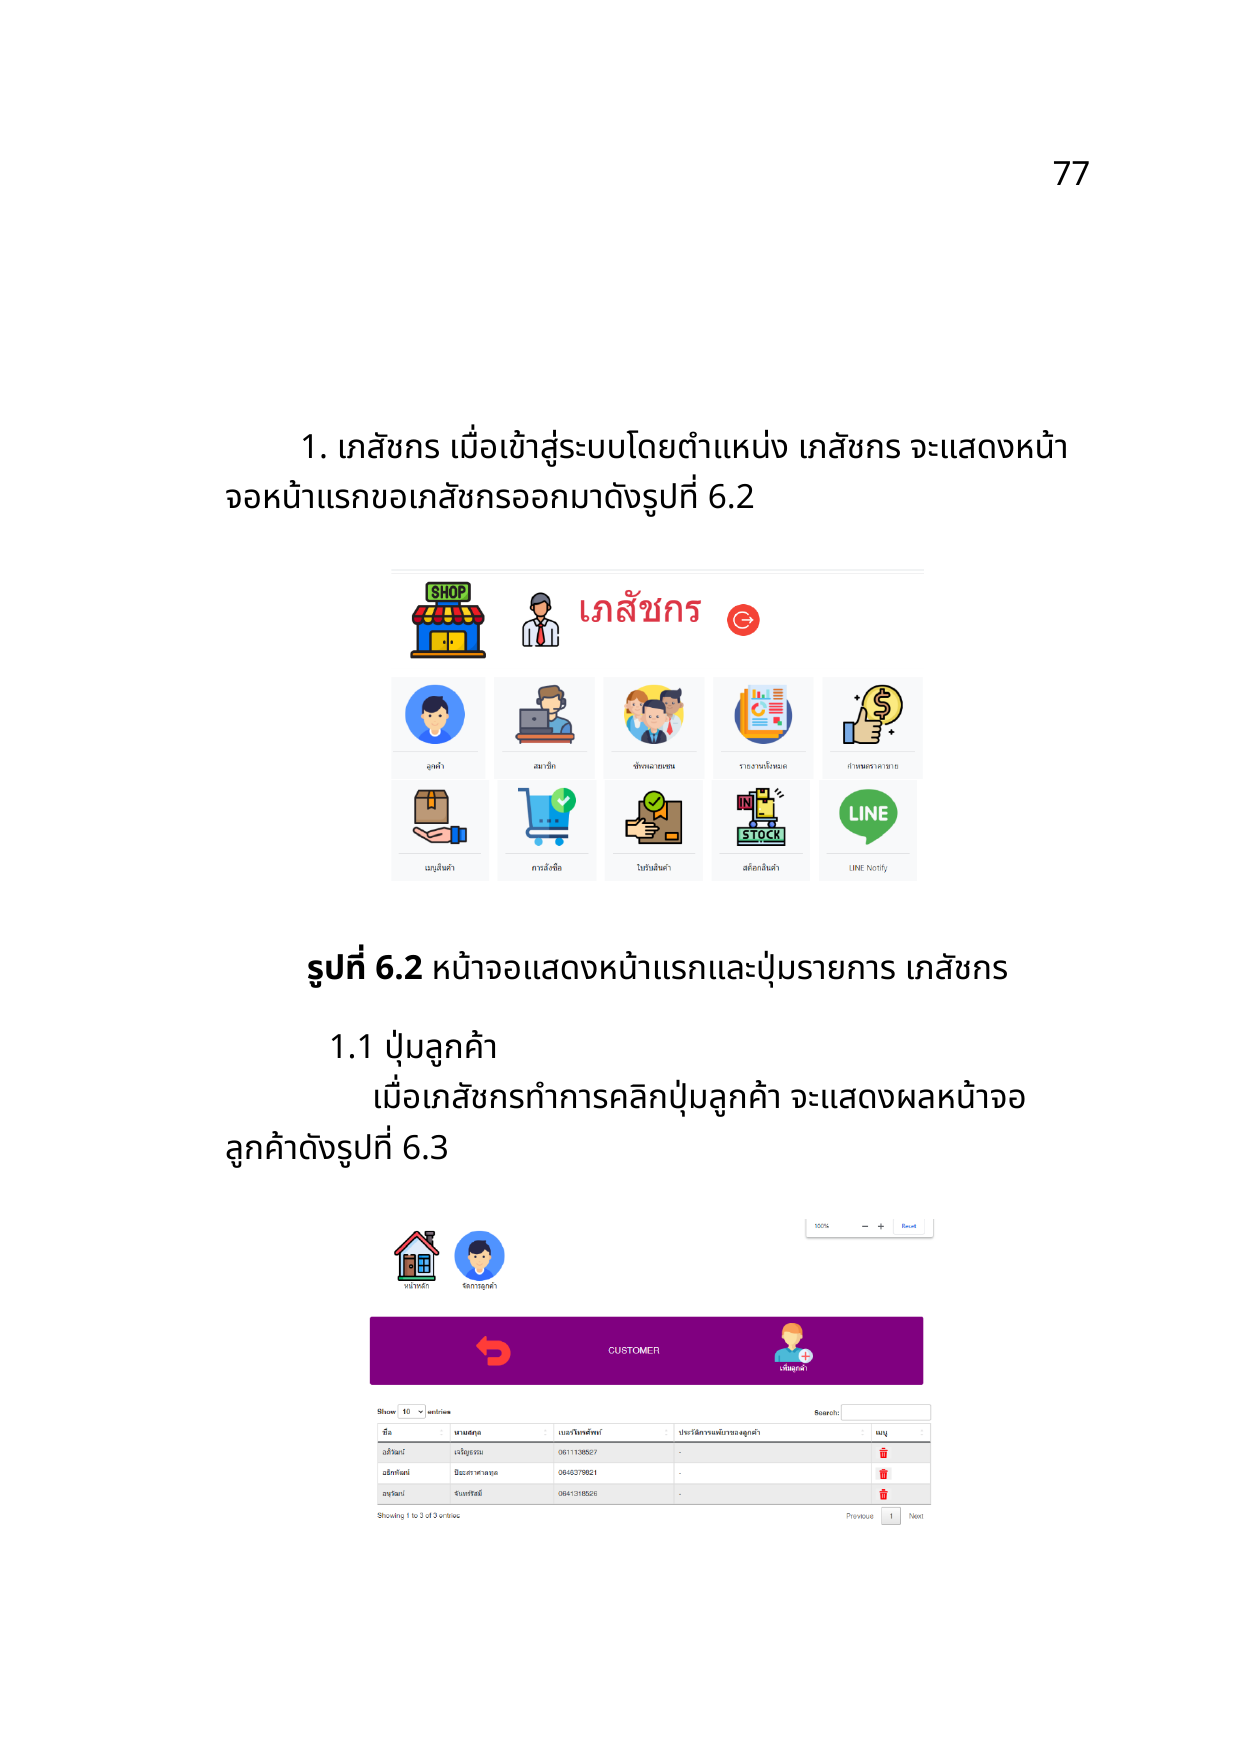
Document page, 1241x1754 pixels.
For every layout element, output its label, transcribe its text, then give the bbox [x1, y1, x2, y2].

text 1. เภสัชกร เมื่อเข้าสู่ระบบโดยตำแหน่ง เภสัชกร จะแสดงหน้าจอหน้าแรกขอเภสัชกรออกมาดังรูปที่ 6.2 [225, 422, 1090, 524]
picture [356, 1219, 959, 1545]
text รูปที่ 6.2 หน้าจอแสดงหน้าแรกและปุ่มรายการ เภสัชกร [225, 944, 1090, 994]
picture [391, 569, 924, 887]
text เมื่อเภสัชกรทำการคลิกปุ่มลูกค้า จะแสดงผลหน้าจอลูกค้าดังรูปที่ 6.3 [225, 1073, 1090, 1174]
text 1.1 ปุ่มลูกค้า [225, 1022, 1090, 1073]
